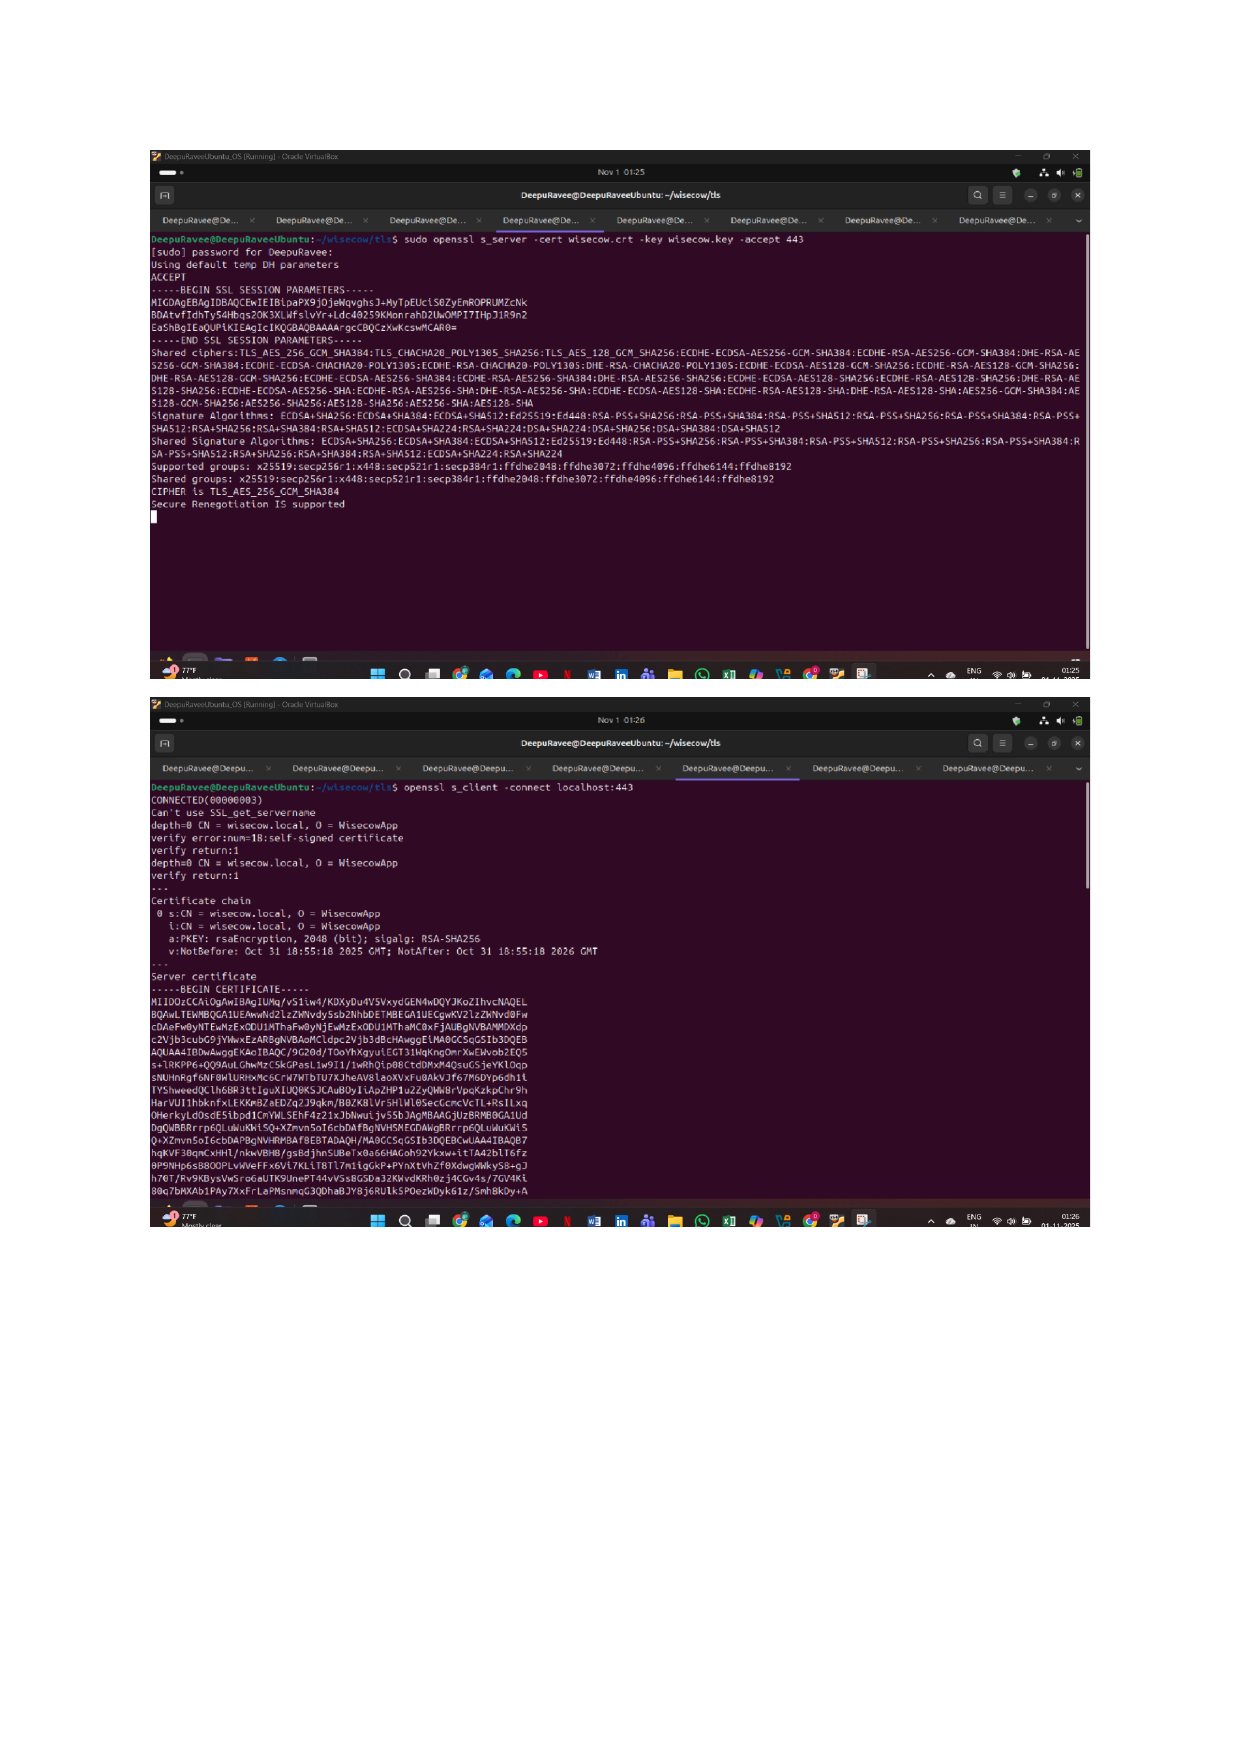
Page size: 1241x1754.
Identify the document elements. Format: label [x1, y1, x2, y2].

picture [150, 697, 1091, 1227]
picture [150, 150, 1091, 679]
